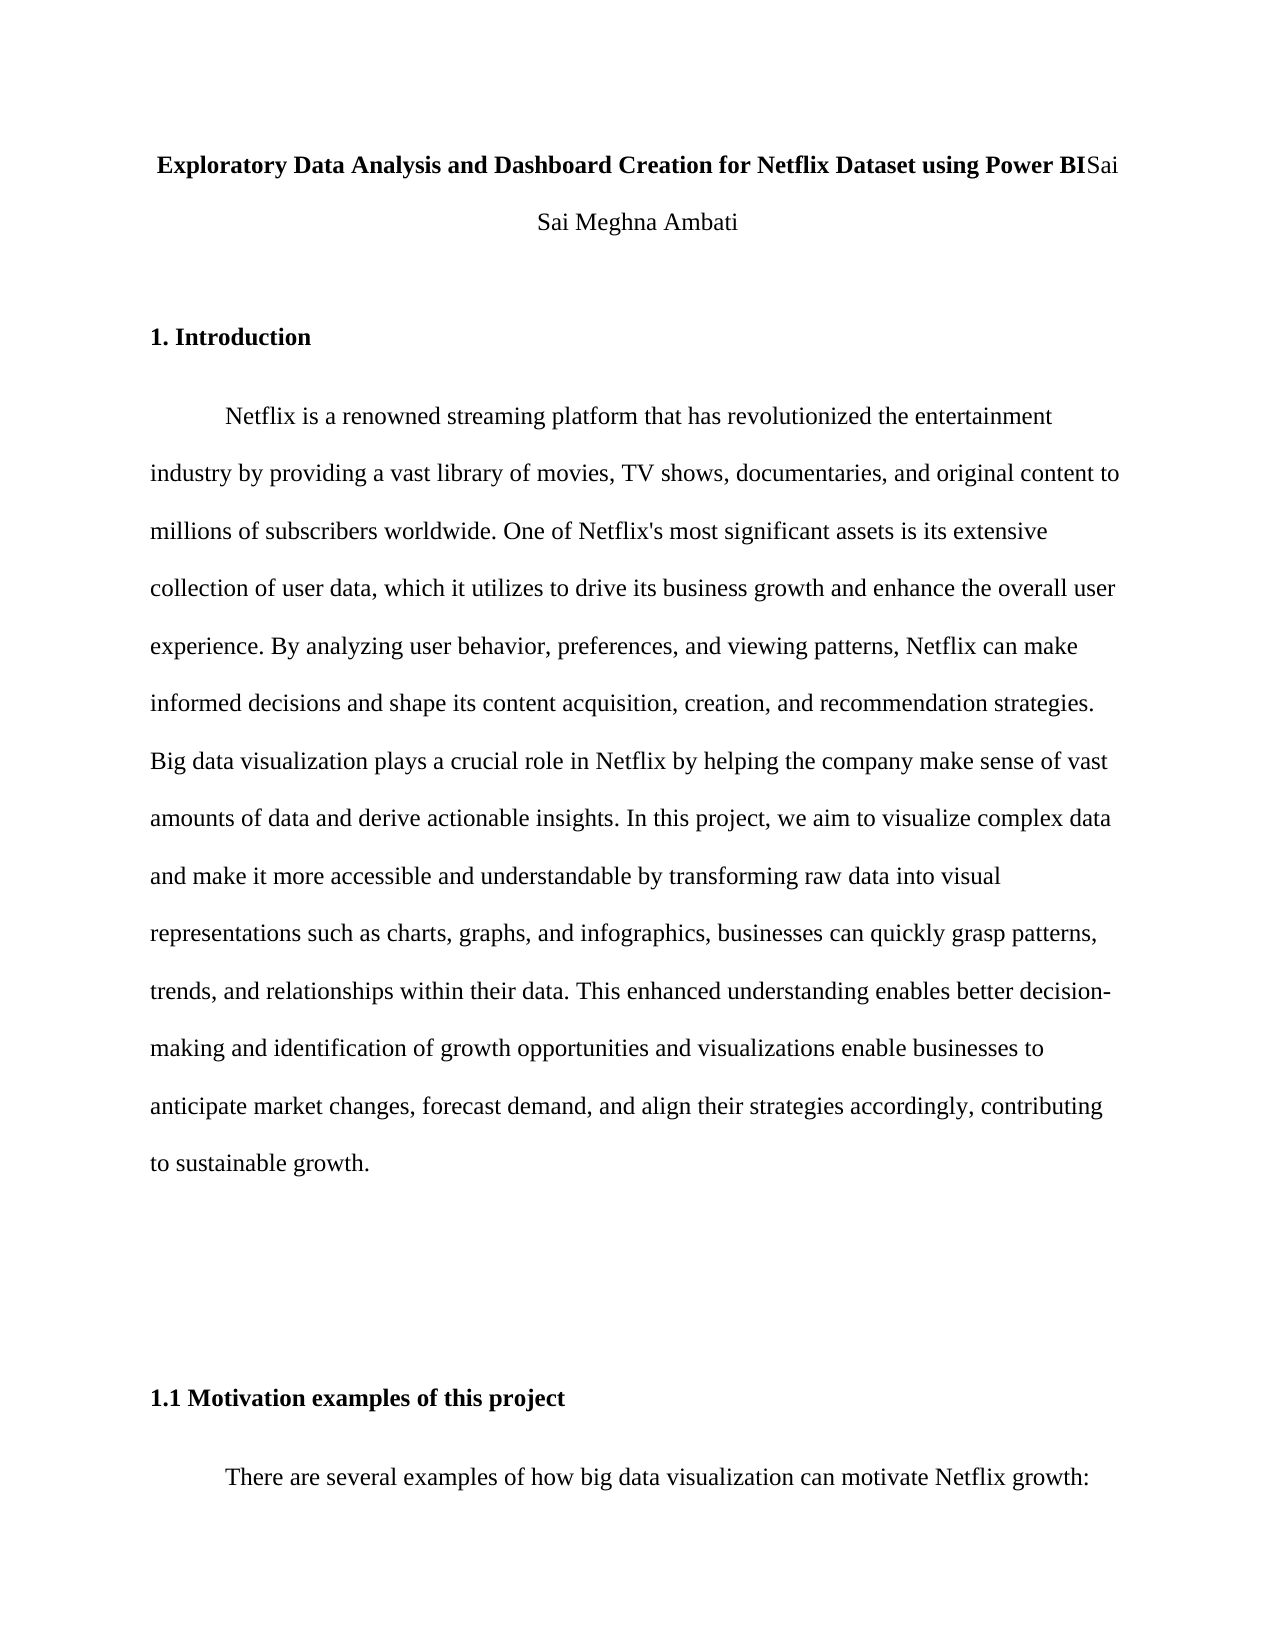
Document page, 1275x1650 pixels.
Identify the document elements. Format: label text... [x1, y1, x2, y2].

text Netflix is a renowned streaming platform that has revolutionized the entertainment industry by providing a vast library of movies, TV shows, documentaries, and original content to millions of subscribers worldwide. One of Netflix's most significant assets is its extensive collection of user data, which it utilizes to drive its business growth and enhance the overall user experience. By analyzing user behavior, preferences, and viewing patterns, Netflix can make informed decisions and shape its content acquisition, creation, and recommendation strategies. Big data visualization plays a crucial role in Netflix by helping the company make sense of vast amounts of data and derive actionable insights. In this project, we aim to visualize complex data and make it more accessible and understandable by transforming raw data into visual representations such as charts, graphs, and infographics, businesses can quickly grasp patterns, trends, and relationships within their data. This enhanced understanding enables better decision-making and identification of growth opportunities and visualizations enable businesses to anticipate market changes, forecast demand, and align their strategies accordingly, contributing to sustainable growth. [150, 401, 1125, 1177]
text 1. Introduction [150, 322, 1125, 351]
text 1.1 Motivation examples of this project [150, 1383, 1125, 1412]
text Exploratory Data Analysis and Dashboard Creation for Netflix Dataset using Power BISai Sai Meghna Ambati [150, 150, 1125, 236]
list There are several examples of how big data visualization can motivate Netflix growth: [225, 1462, 1125, 1490]
